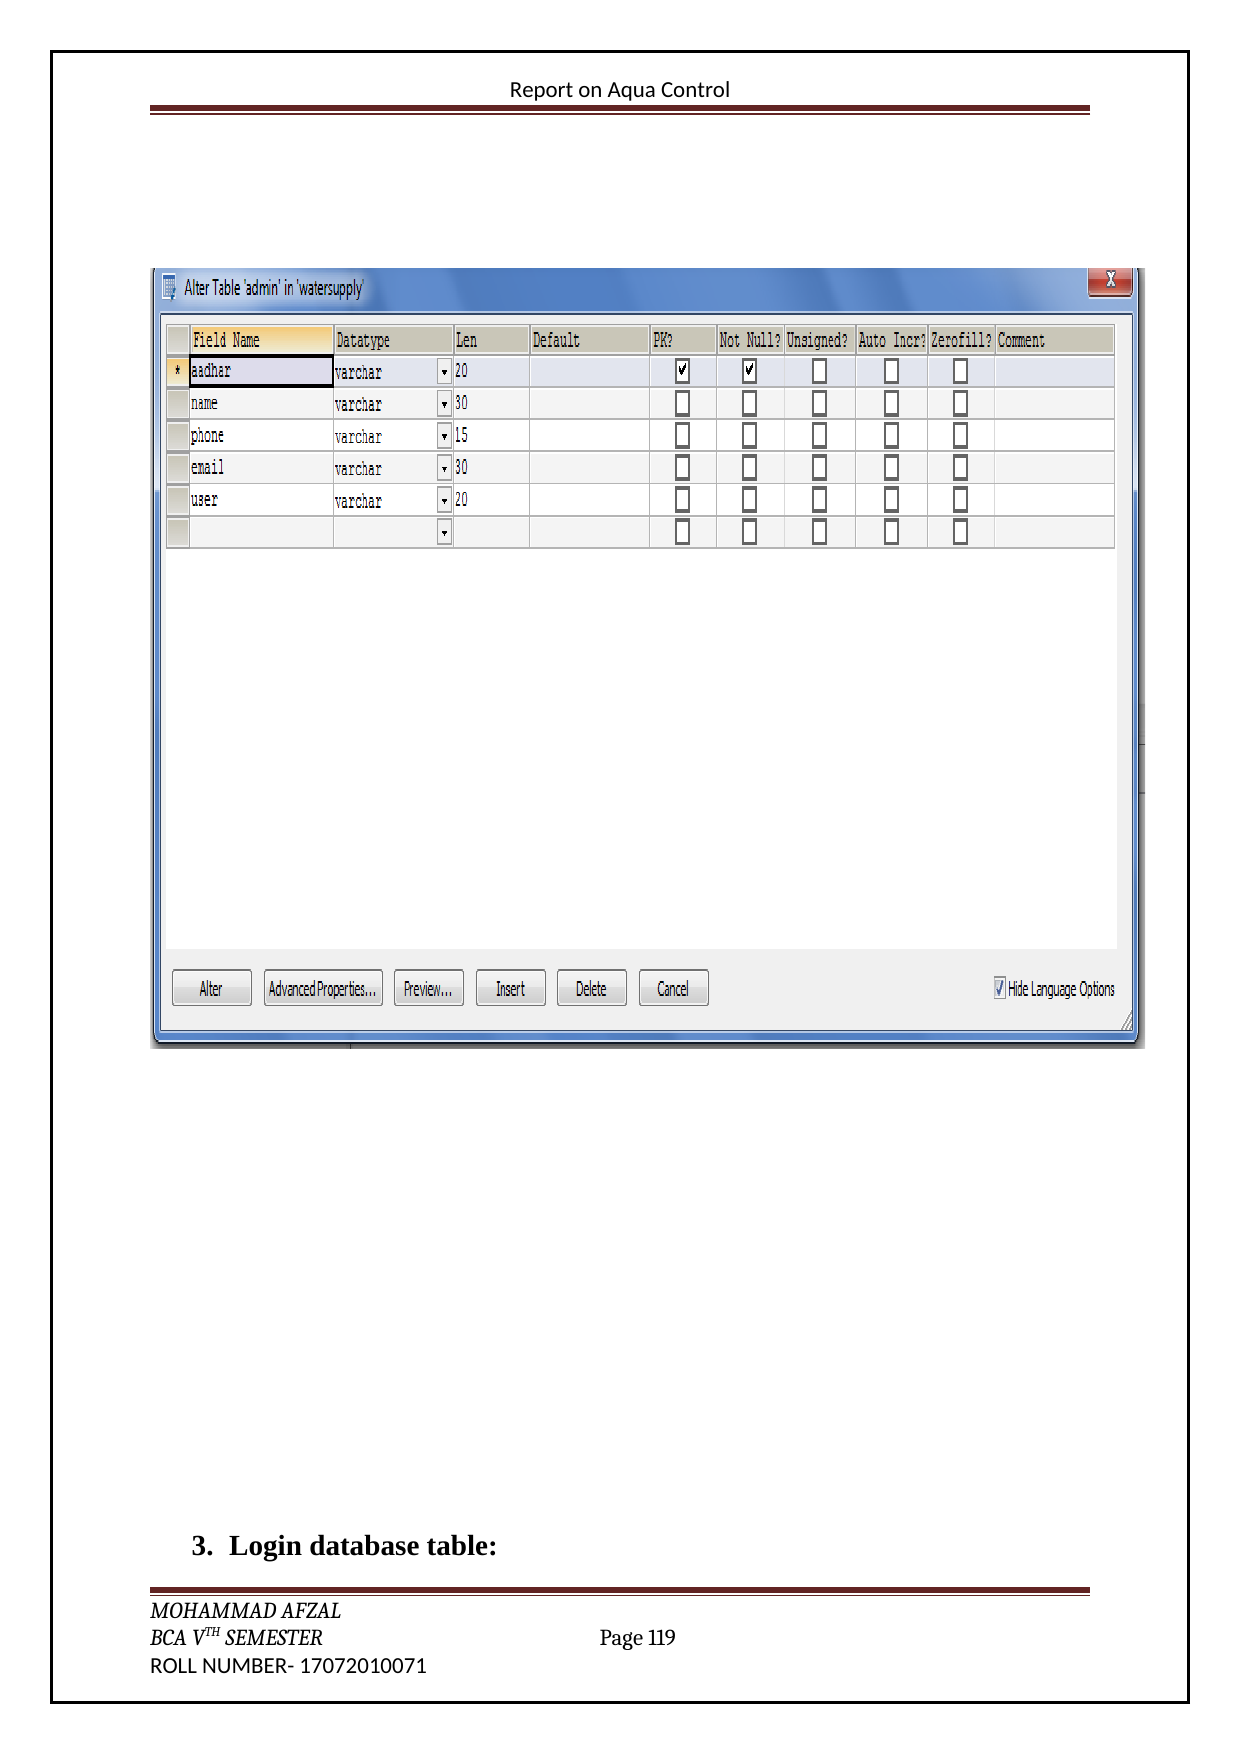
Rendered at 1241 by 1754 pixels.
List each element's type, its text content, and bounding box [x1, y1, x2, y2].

picture [150, 268, 1146, 1049]
list Login database table: [191, 1528, 1090, 1562]
